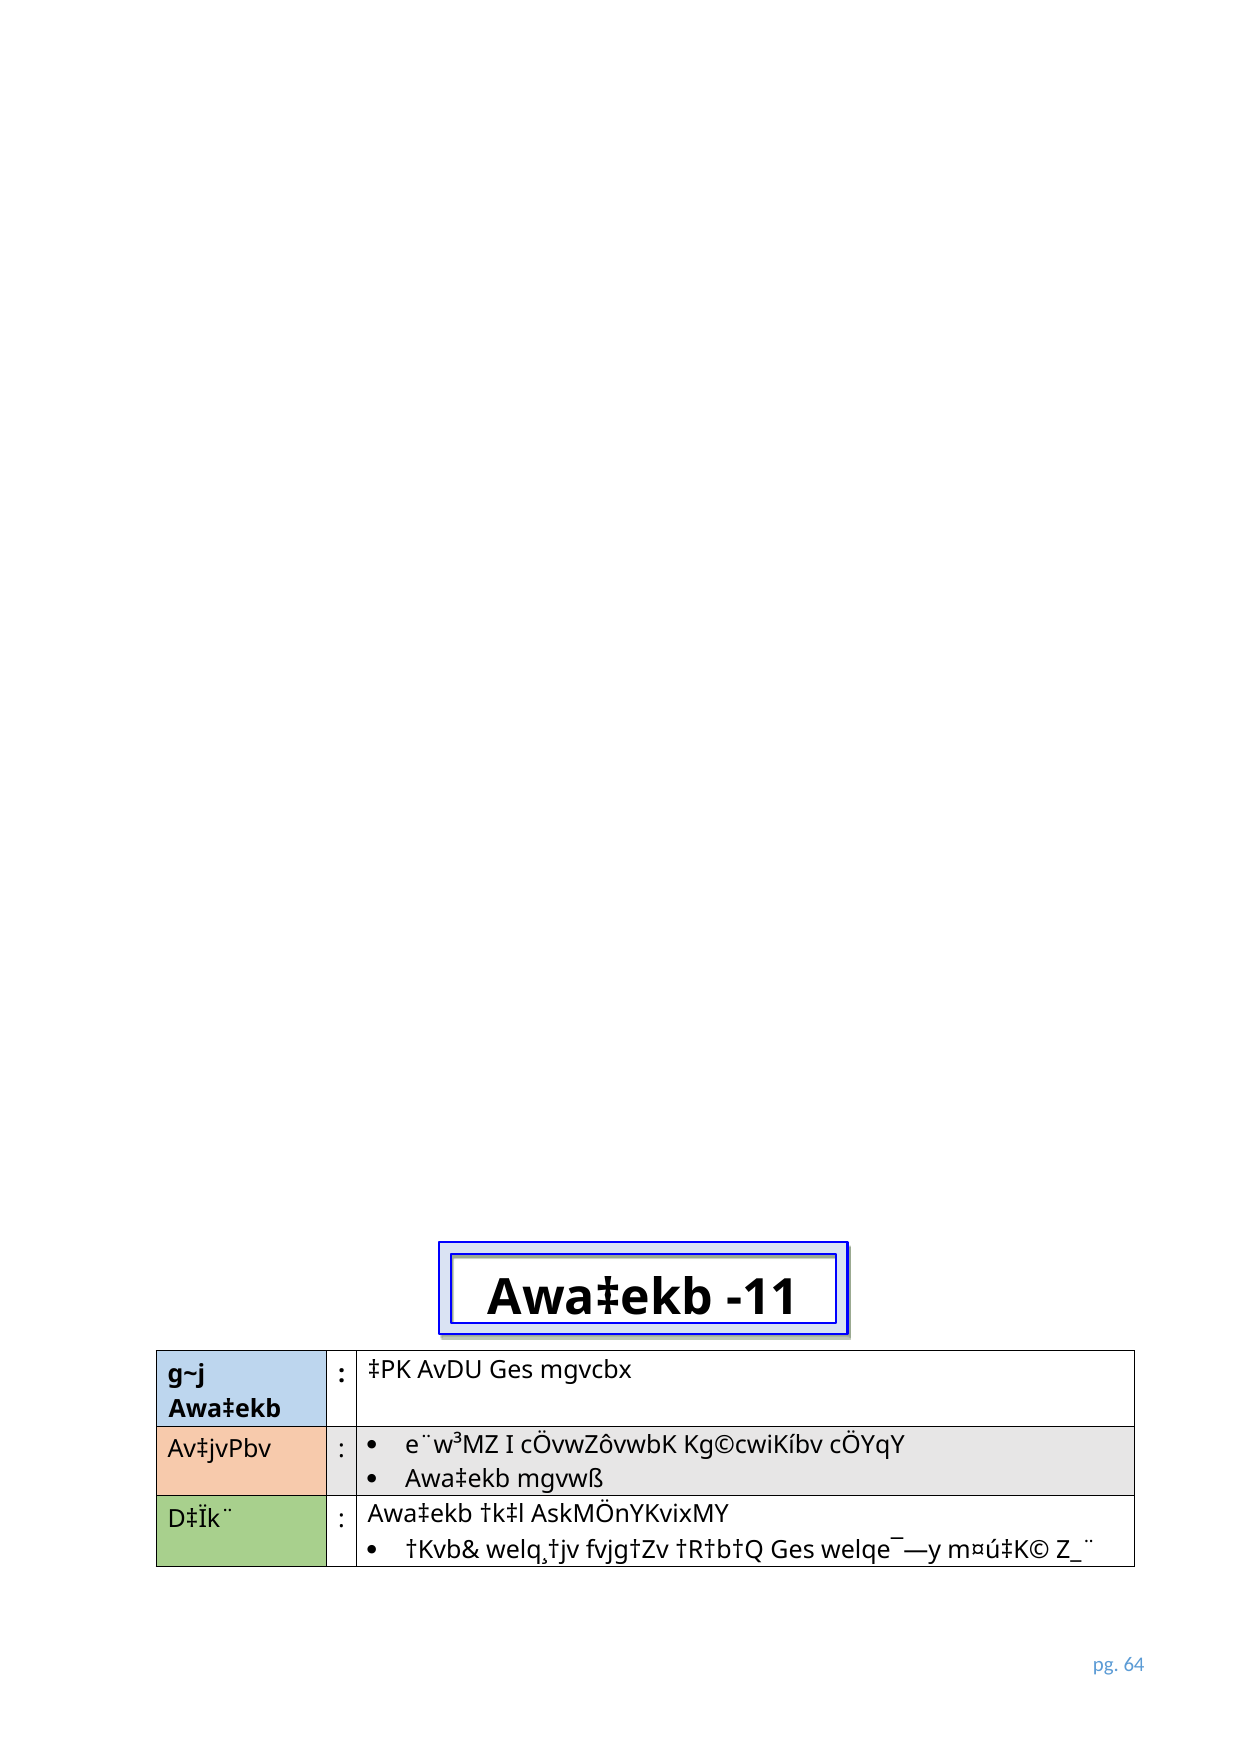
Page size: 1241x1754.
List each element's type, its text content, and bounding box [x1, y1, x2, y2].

table_header ‡PK AvDU Ges mgvcbx [357, 1351, 1134, 1426]
table_cell e¨w³MZ I cÖvwZôvwbK Kg©cwiKíbv cÖYqY Awa‡ekb mgvwß [357, 1427, 1134, 1495]
table_header g~j Awa‡ekb [157, 1351, 326, 1426]
table_cell : [327, 1496, 356, 1566]
table_cell Av‡jvPbv [157, 1427, 326, 1495]
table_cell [357, 1496, 1134, 1566]
table_cell : [327, 1427, 356, 1495]
table_header : [327, 1351, 356, 1426]
table_cell D‡Ïk¨ [157, 1496, 326, 1566]
